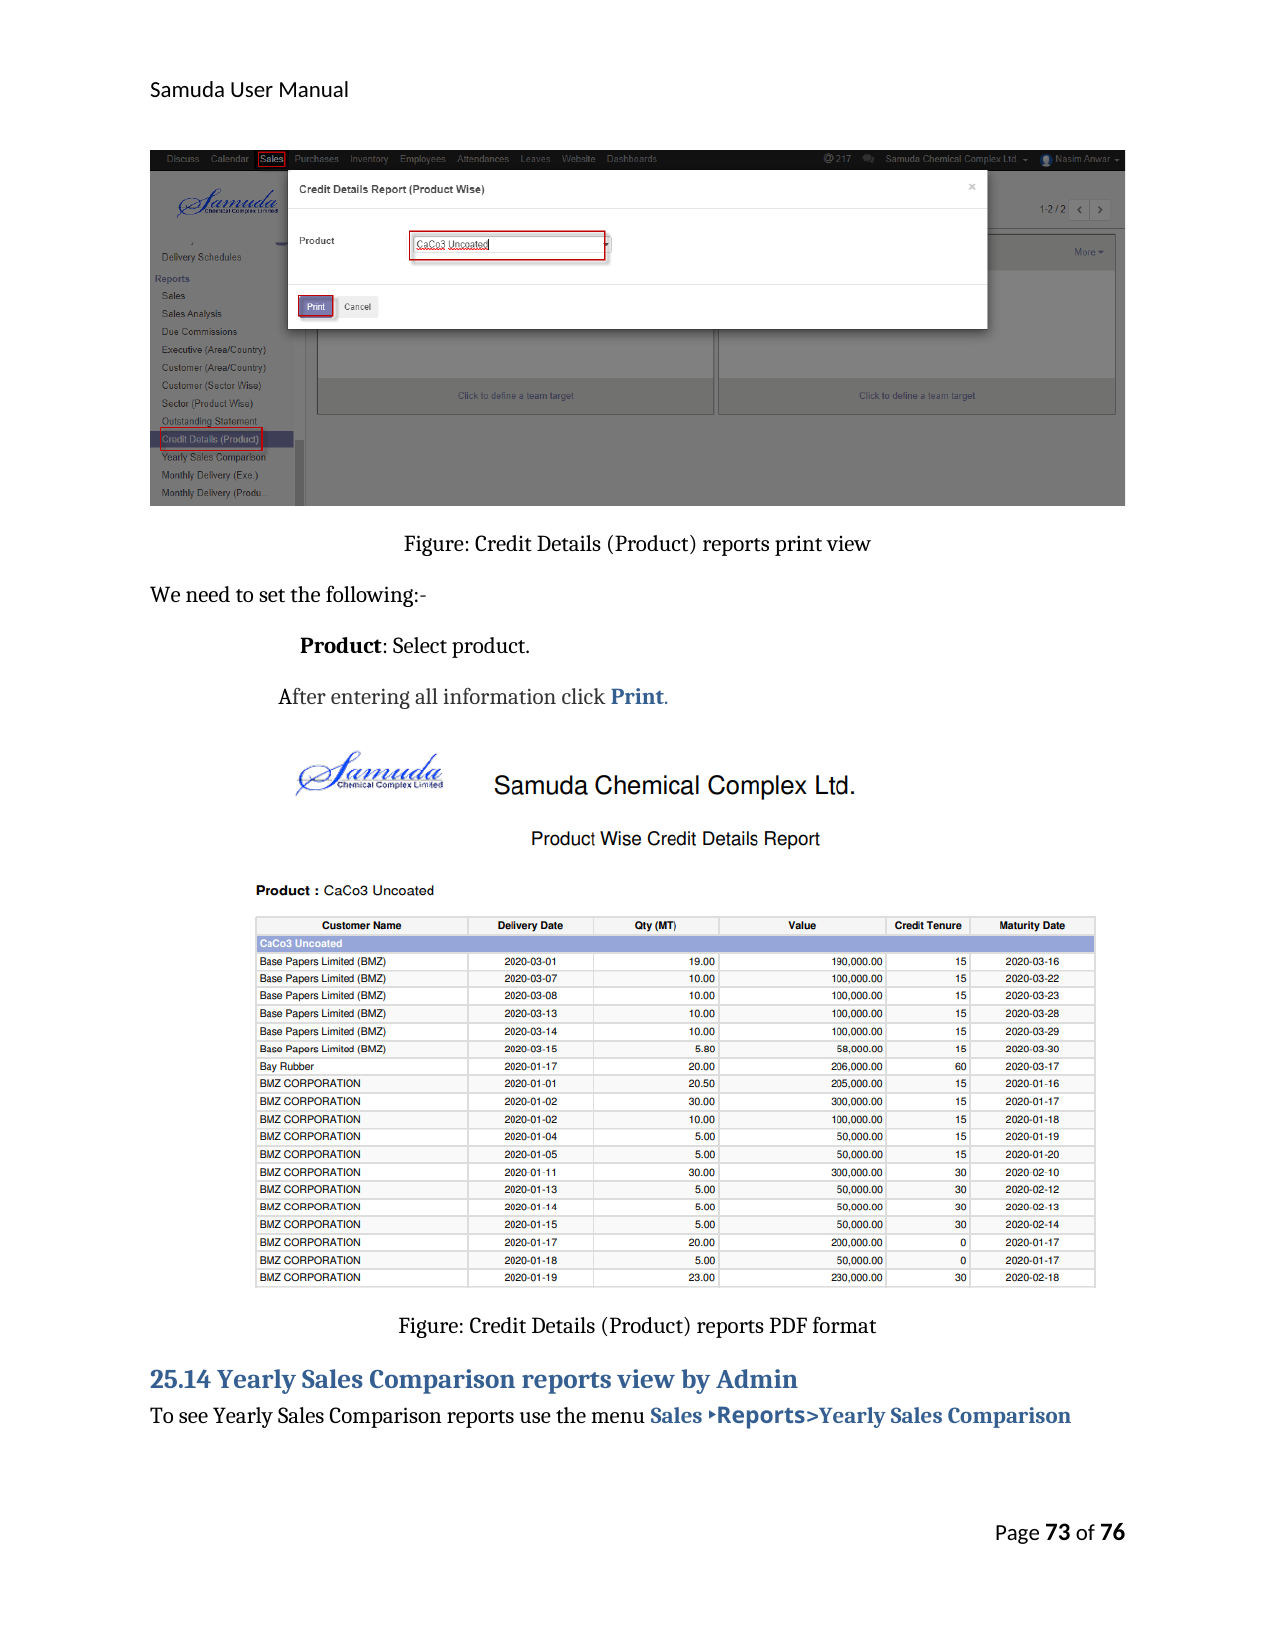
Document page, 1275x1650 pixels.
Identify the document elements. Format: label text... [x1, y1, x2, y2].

text Figure: Credit Details (Product) reports PDF format [150, 1313, 1125, 1339]
text After entering all information click Print. [187, 684, 1125, 710]
picture [187, 735, 1163, 1288]
text Figure: Credit Details (Product) reports print view [150, 531, 1125, 557]
subtitle 25.14 Yearly Sales Comparison reports view by Admin [150, 1364, 1125, 1395]
text We need to set the following:- [150, 582, 1125, 608]
text Product: Select product. [187, 633, 1125, 659]
picture [150, 150, 1125, 506]
text To see Yearly Sales Comparison reports use the menu Sales ‣Reports>Yearly Sales Comparison [150, 1399, 1125, 1431]
